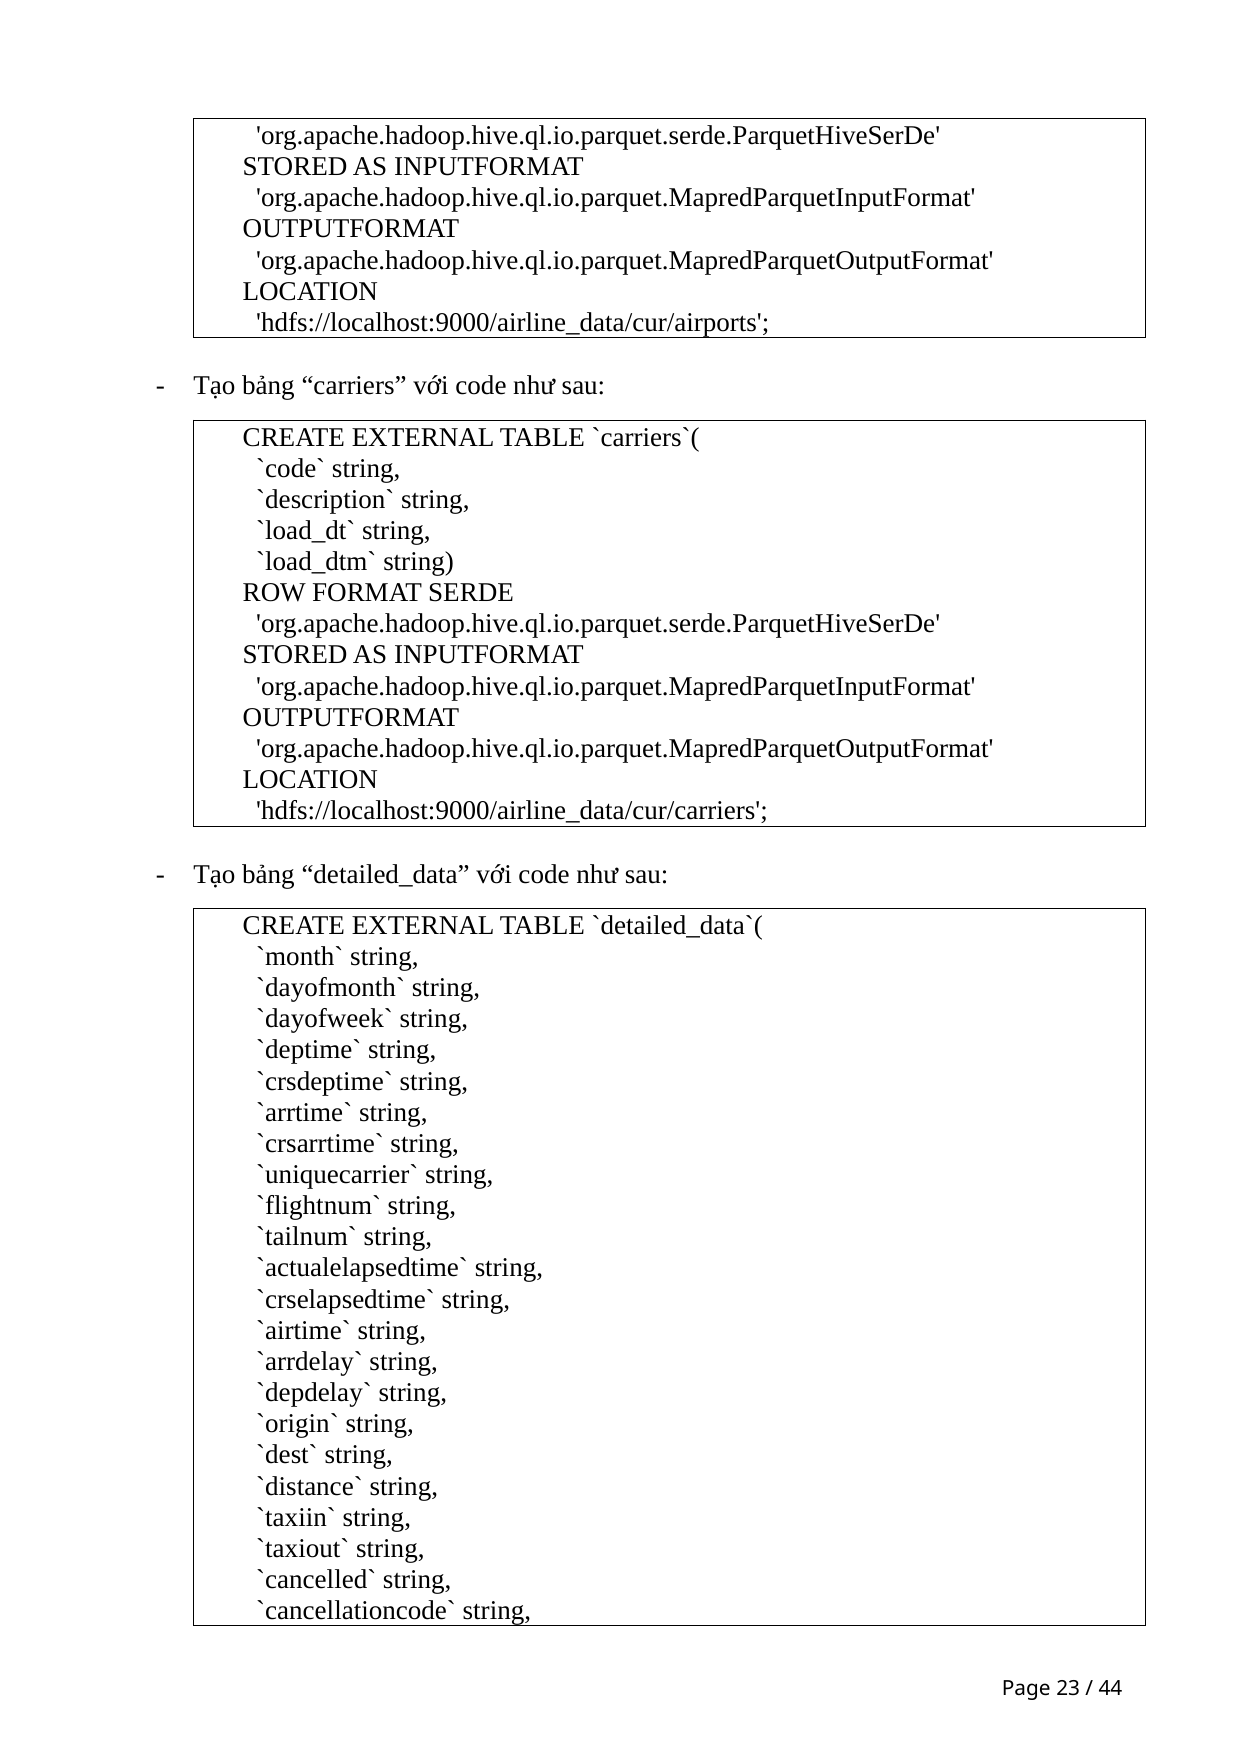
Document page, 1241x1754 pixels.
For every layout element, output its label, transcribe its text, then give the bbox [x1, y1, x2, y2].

table_header CREATE EXTERNAL TABLE `carriers`( `code` string, `description` string, `load_dt` string, `load_dtm` string) ROW FORMAT SERDE 'org.apache.hadoop.hive.ql.io.parquet.serde.ParquetHiveSerDe' STORED AS INPUTFORMAT 'org.apache.hadoop.hive.ql.io.parquet.MapredParquetInputFormat' OUTPUTFORMAT 'org.apache.hadoop.hive.ql.io.parquet.MapredParquetOutputFormat' LOCATION 'hdfs://localhost:9000/airline_data/cur/carriers'; [194, 421, 1145, 826]
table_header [194, 909, 1145, 1625]
list Tạo bảng “detailed_data” với code như sau: [156, 858, 1122, 889]
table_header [194, 119, 1145, 337]
list Tạo bảng “carriers” với code như sau: [156, 369, 1122, 401]
